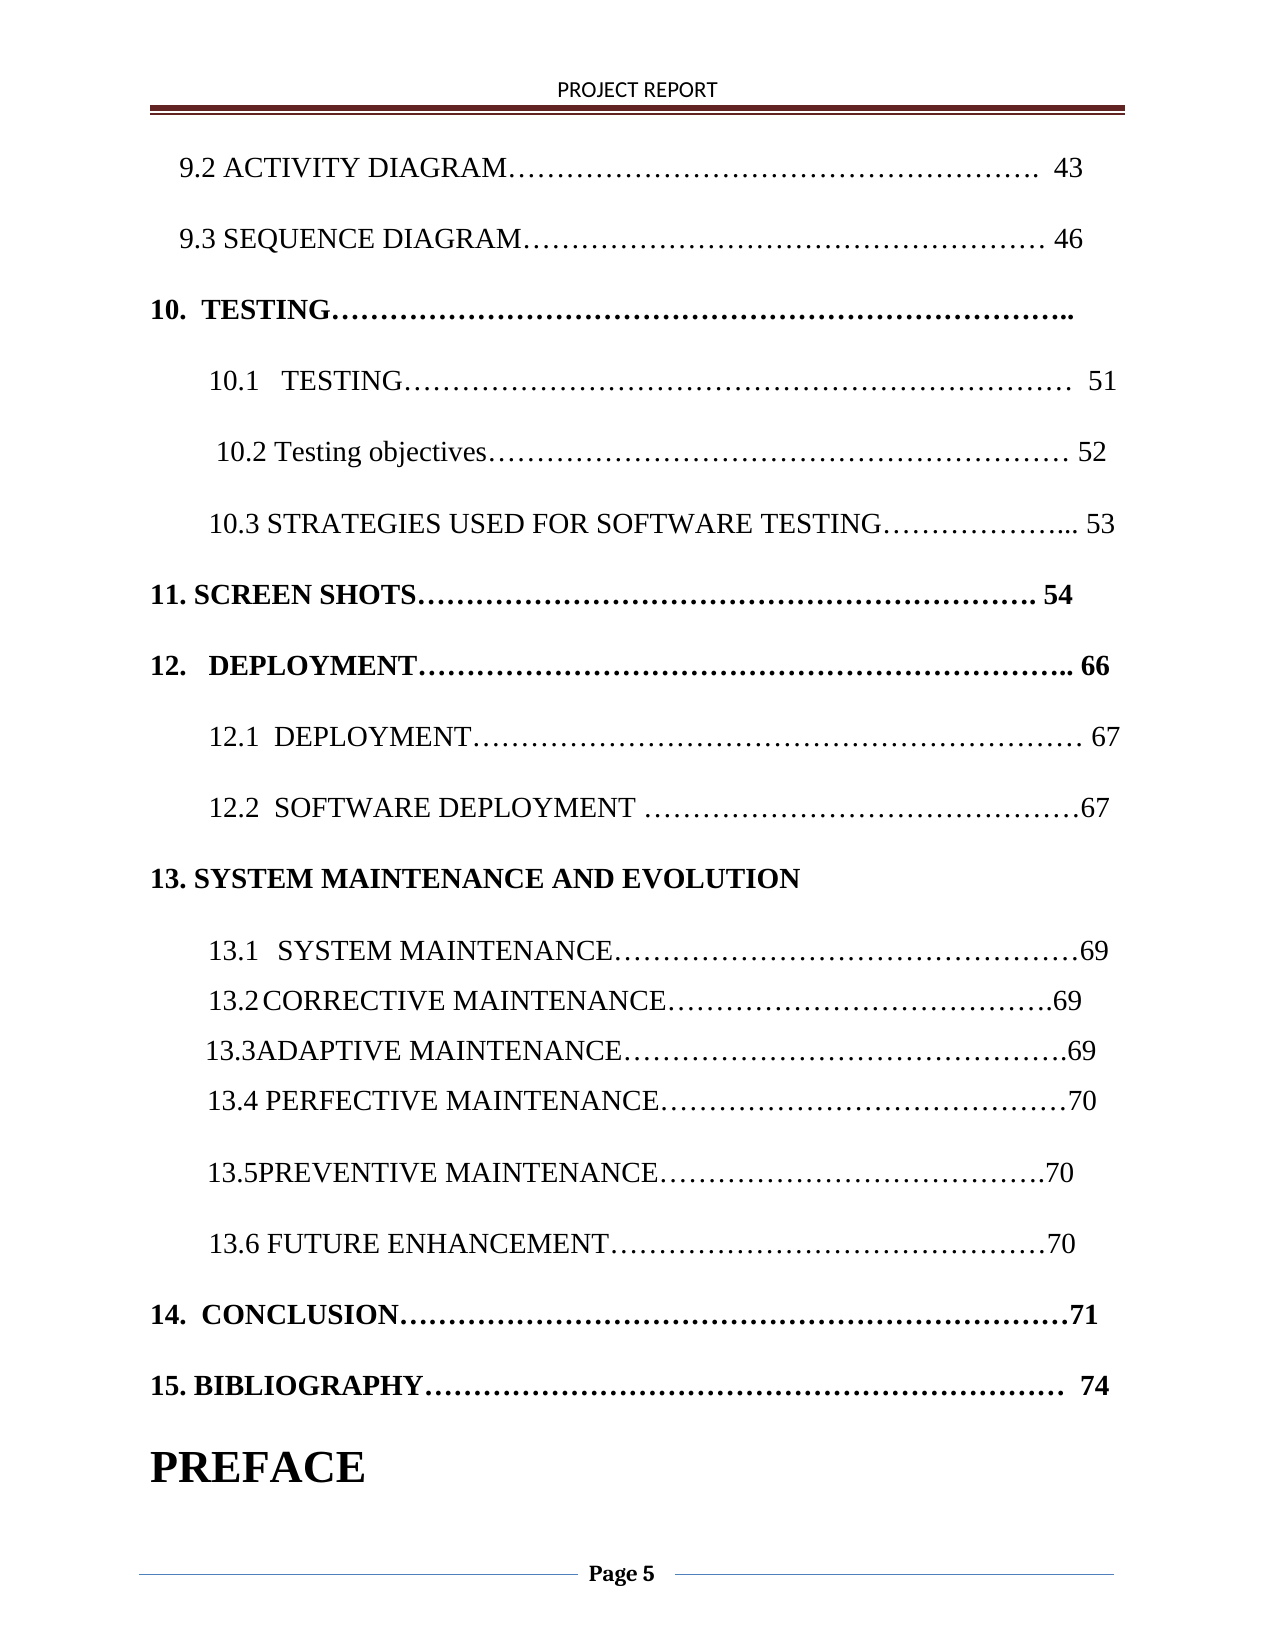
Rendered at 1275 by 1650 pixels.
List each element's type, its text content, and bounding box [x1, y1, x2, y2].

text 13.4 PERFECTIVE MAINTENANCE……………………………………70 [192, 1083, 1125, 1117]
text 15. BIBLIOGRAPHY………………………………………………………… 74 [150, 1368, 1125, 1402]
text 9.2 ACTIVITY DIAGRAM………………………………………………. 43 [150, 150, 1125, 183]
text 12. DEPLOYMENT………………………………………………………….. 66 [150, 648, 1125, 682]
text 13.5PREVENTIVE MAINTENANCE………………………………….70 [192, 1155, 1125, 1188]
text 11. SCREEN SHOTS………………………………………………………. 54 [150, 577, 1125, 610]
text 13.6 FUTURE ENHANCEMENT………………………………………70 [150, 1226, 1125, 1259]
list CORRECTIVE MAINTENANCE………………………………….69 [208, 983, 1125, 1016]
text PREFACE [150, 1439, 1125, 1492]
list SYSTEM MAINTENANCE…………………………………………69 [208, 933, 1125, 966]
text 12.2 SOFTWARE DEPLOYMENT ………………………………………67 [150, 790, 1125, 824]
text 10.3 STRATEGIES USED FOR SOFTWARE TESTING………………... 53 [150, 506, 1125, 539]
text 13. SYSTEM MAINTENANCE AND EVOLUTION [150, 861, 1125, 895]
text 12.1 DEPLOYMENT……………………………………………………… 67 [150, 719, 1125, 753]
list 13.3ADAPTIVE MAINTENANCE……………………………………….69 [205, 1033, 1125, 1067]
text 10.2 Testing objectives…………………………………………………… 52 [150, 434, 1125, 468]
text 10. TESTING………………………………………………………………….. [150, 292, 1125, 326]
text 9.3 SEQUENCE DIAGRAM……………………………………………… 46 [150, 221, 1125, 255]
text 14. CONCLUSION……………………………………………………………71 [150, 1297, 1125, 1331]
text 10.1 TESTING…………………………………………………………… 51 [150, 363, 1125, 397]
